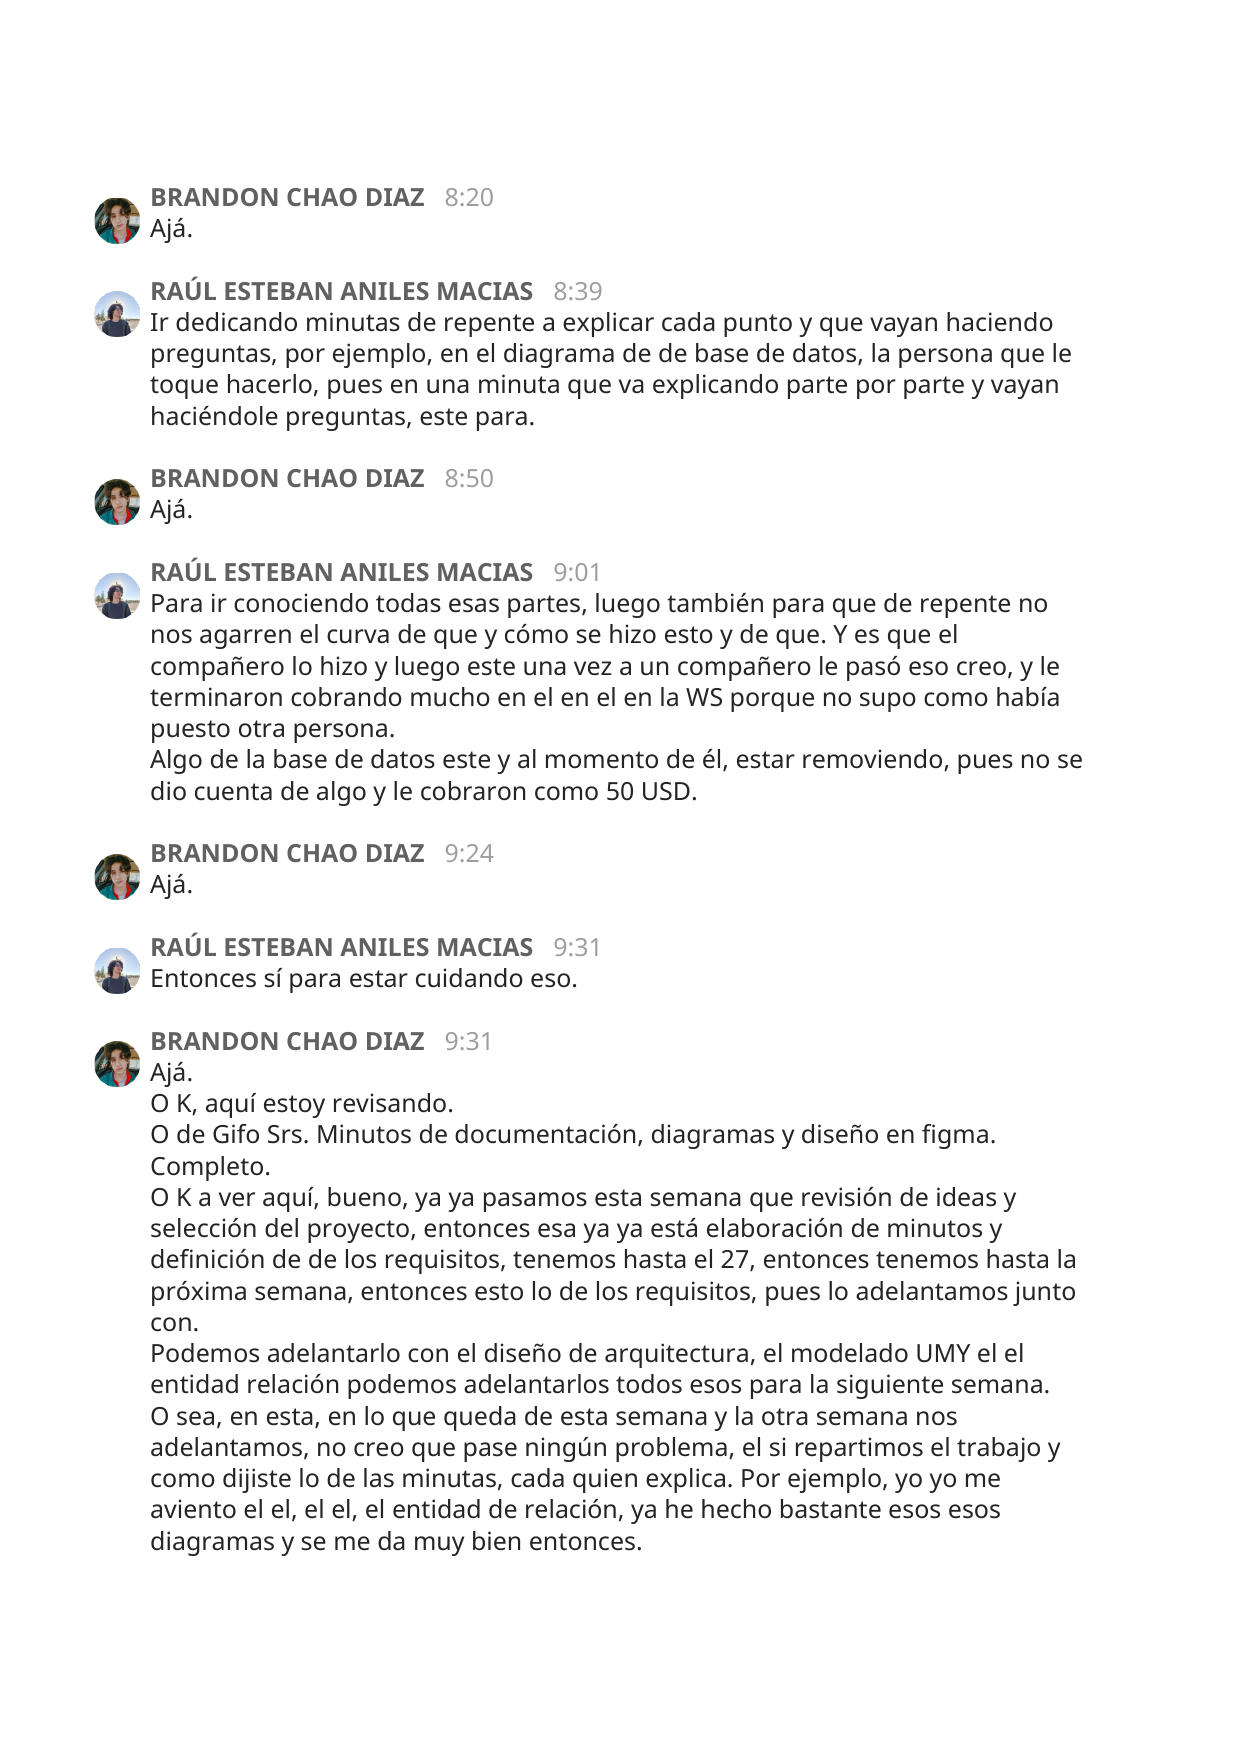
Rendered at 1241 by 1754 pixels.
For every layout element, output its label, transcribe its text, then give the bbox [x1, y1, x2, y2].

picture [94, 948, 140, 994]
text RAÚL ESTEBAN ANILES MACIAS 9:01 Para ir conociendo todas esas partes, luego también para que de repente no nos agarren el curva de que y cómo se hizo esto y de que. Y es que el compañero lo hizo y luego este una vez a un compañero le pasó eso creo, y le terminaron cobrando mucho en el en el en la WS porque no supo como había puesto otra persona. Algo de la base de datos este y al momento de él, estar removiendo, pues no se dio cuenta de algo y le cobraron como 50 USD. [150, 525, 1090, 806]
text RAÚL ESTEBAN ANILES MACIAS 8:39 Ir dedicando minutas de repente a explicar cada punto y que vayan haciendo preguntas, por ejemplo, en el diagrama de de base de datos, la persona que le toque hacerlo, pues en una minuta que va explicando parte por parte y vayan haciéndole preguntas, este para. [150, 244, 1090, 431]
text BRANDON CHAO DIAZ 9:31 Ajá. O K, aquí estoy revisando. O de Gifo Srs. Minutos de documentación, diagramas y diseño en figma. Completo. O K a ver aquí, bueno, ya ya pasamos esta semana que revisión de ideas y selección del proyecto, entonces esa ya ya está elaboración de minutos y definición de de los requisitos, tenemos hasta el 27, entonces tenemos hasta la próxima semana, entonces esto lo de los requisitos, pues lo adelantamos junto con. Podemos adelantarlo con el diseño de arquitectura, el modelado UMY el el entidad relación podemos adelantarlos todos esos para la siguiente semana. O sea, en esta, en lo que queda de esta semana y la otra semana nos adelantamos, no creo que pase ningún problema, el si repartimos el trabajo y como dijiste lo de las minutas, cada quien explica. Por ejemplo, yo yo me aviento el el, el el, el entidad de relación, ya he hecho bastante esos esos diagramas y se me da muy bien entonces. [150, 994, 1090, 1556]
picture [94, 854, 140, 900]
picture [94, 198, 140, 244]
picture [94, 1041, 140, 1087]
text BRANDON CHAO DIAZ 9:24 Ajá. [150, 806, 1090, 900]
picture [94, 291, 140, 337]
picture [94, 573, 140, 619]
text BRANDON CHAO DIAZ 8:50 Ajá. [150, 431, 1090, 525]
picture [94, 479, 140, 525]
text RAÚL ESTEBAN ANILES MACIAS 9:31 Entonces sí para estar cuidando eso. [150, 900, 1090, 994]
text BRANDON CHAO DIAZ 8:20 Ajá. [150, 150, 1090, 244]
